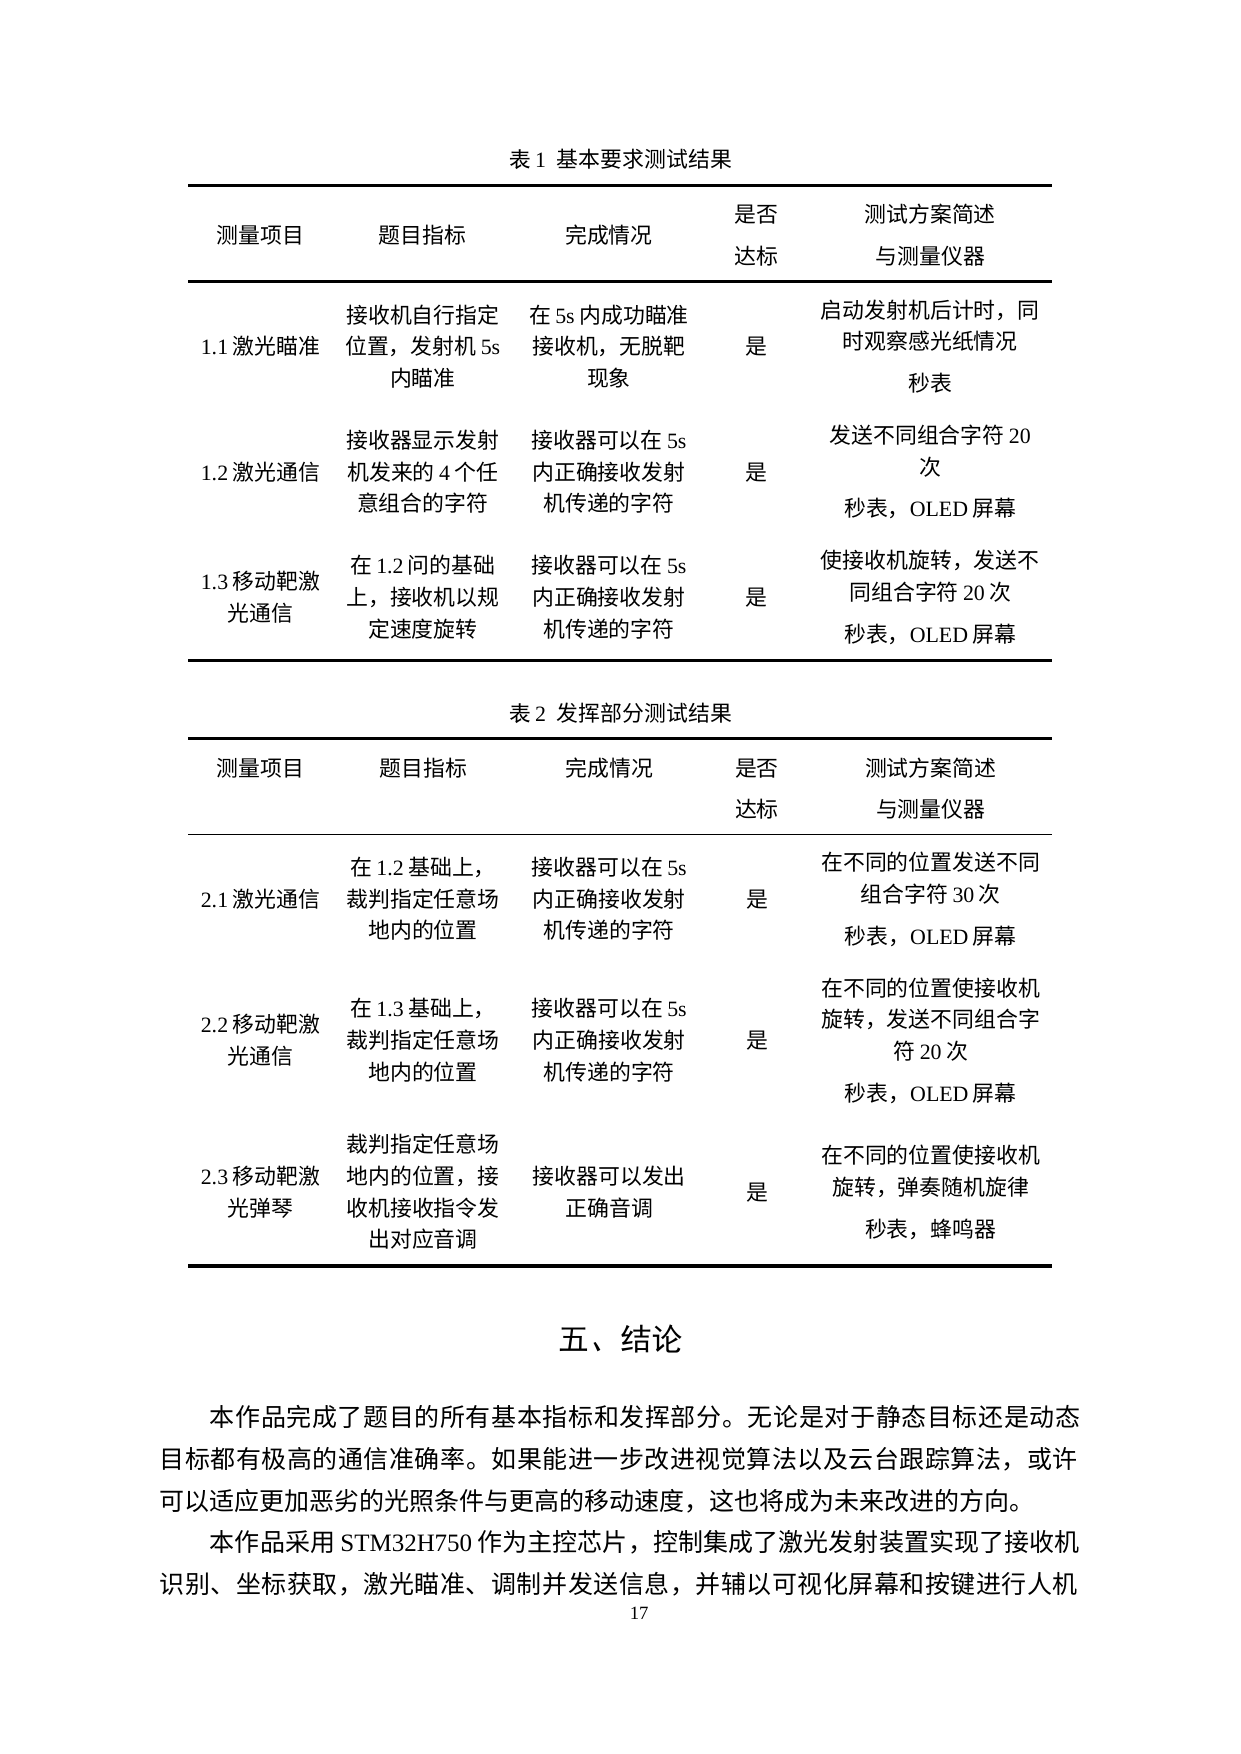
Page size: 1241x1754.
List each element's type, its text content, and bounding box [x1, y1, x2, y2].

table_cell 接收机自行指定位置，发射机5s内瞄准 [333, 283, 512, 408]
table_cell 在不同的位置发送不同组合字符30次 秒表，OLED屏幕 [809, 835, 1052, 960]
table_cell 是 [705, 1118, 808, 1264]
table_cell 在1.3基础上，裁判指定任意场地内的位置 [333, 960, 513, 1117]
table_cell 接收器可以发出正确音调 [513, 1118, 705, 1264]
table_cell 发送不同组合字符20次 秒表，OLED屏幕 [808, 408, 1052, 533]
table_cell 是 [705, 960, 808, 1117]
table_header 测试方案简述 与测量仪器 [808, 187, 1052, 280]
text 本作品完成了题目的所有基本指标和发挥部分。无论是对于静态目标还是动态目标都有极高的通信准确率。如果能进一步改进视觉算法以及云台跟踪算法，或许可以适应更加恶劣的光照条件与更高的移动速度，这也将成为未来改进的方向。 [159, 1393, 1081, 1518]
text 表2 发挥部分测试结果 [159, 696, 1081, 727]
table_cell 在1.2基础上，裁判指定任意场地内的位置 [333, 835, 513, 960]
table_header 测量项目 [188, 187, 332, 280]
table_cell 接收器可以在5s内正确接收发射机传递的字符 [513, 533, 705, 658]
table_cell 接收器可以在5s内正确接收发射机传递的字符 [513, 835, 705, 960]
table_header 测试方案简述 与测量仪器 [809, 740, 1052, 834]
table_cell 1.3移动靶激光通信 [188, 533, 332, 658]
table_cell 启动发射机后计时，同时观察感光纸情况 秒表 [808, 283, 1052, 408]
table_cell 1.2激光通信 [188, 408, 332, 533]
table_header 是否 达标 [705, 740, 808, 834]
text 表1 基本要求测试结果 [159, 142, 1081, 173]
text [159, 1518, 1081, 1602]
table_cell 在1.2问的基础上，接收机以规定速度旋转 [333, 533, 512, 658]
table_cell 在不同的位置使接收机旋转，发送不同组合字符20次 秒表，OLED屏幕 [809, 960, 1052, 1117]
table_cell 2.1激光通信 [188, 835, 332, 960]
table_header 题目指标 [333, 187, 512, 280]
table_cell 接收器显示发射机发来的4个任意组合的字符 [333, 408, 512, 533]
subtitle 结论 [159, 1317, 1081, 1359]
table_cell 是 [705, 283, 808, 408]
table_cell 裁判指定任意场地内的位置，接收机接收指令发出对应音调 [333, 1118, 513, 1264]
table_cell 接收器可以在5s内正确接收发射机传递的字符 [513, 408, 705, 533]
table_cell 是 [705, 533, 808, 658]
table_cell 在不同的位置使接收机旋转，弹奏随机旋律 秒表，蜂鸣器 [809, 1118, 1052, 1264]
table_cell 是 [705, 835, 808, 960]
table_cell 2.3移动靶激光弹琴 [188, 1118, 332, 1264]
table_cell 接收器可以在5s内正确接收发射机传递的字符 [513, 960, 705, 1117]
table_header 题目指标 [333, 740, 513, 834]
table_cell 在5s内成功瞄准接收机，无脱靶现象 [513, 283, 705, 408]
table_header 测量项目 [188, 740, 332, 834]
table_header 完成情况 [513, 187, 705, 280]
table_cell 1.1激光瞄准 [188, 283, 332, 408]
table_cell 是 [705, 408, 808, 533]
table_cell 2.2移动靶激光通信 [188, 960, 332, 1117]
table_header 是否 达标 [705, 187, 808, 280]
table_cell 使接收机旋转，发送不同组合字符20次 秒表，OLED屏幕 [808, 533, 1052, 658]
table_header 完成情况 [513, 740, 705, 834]
